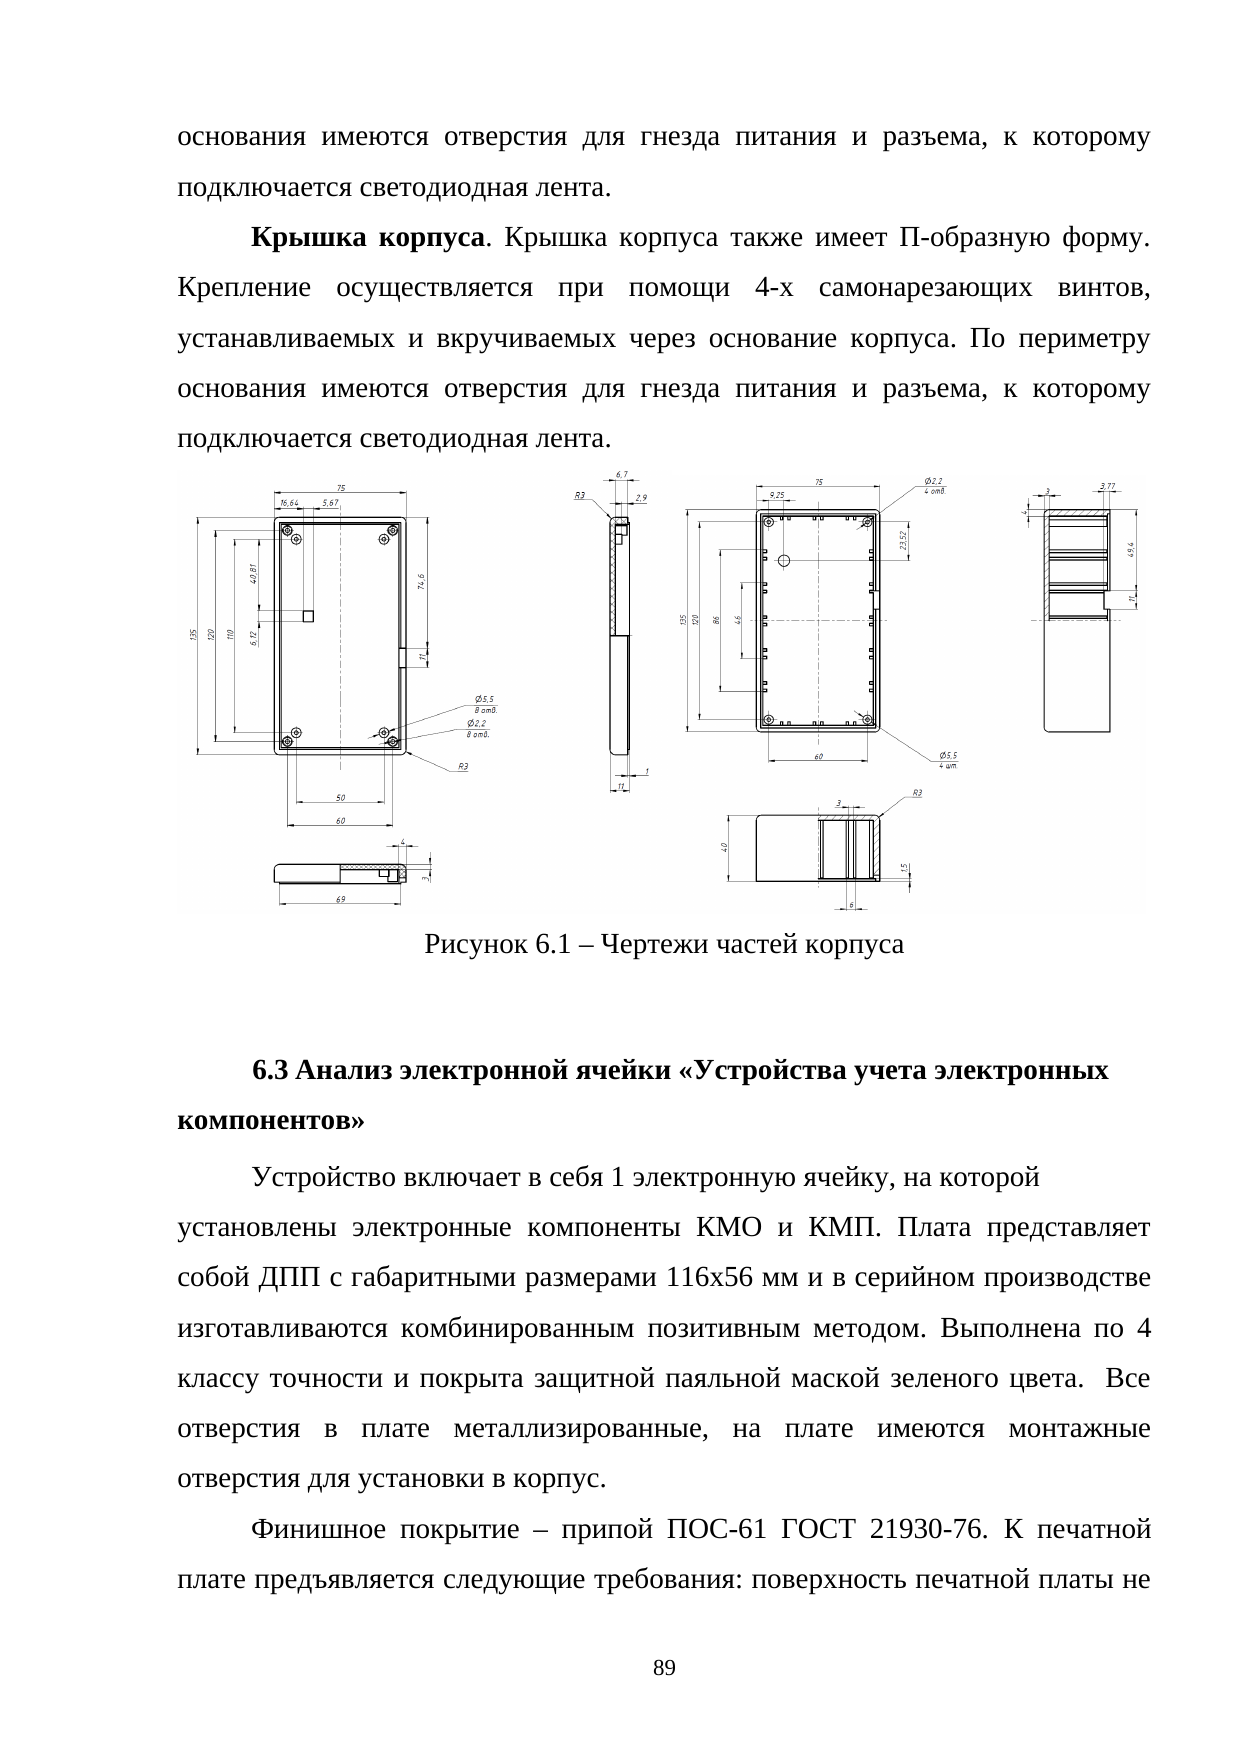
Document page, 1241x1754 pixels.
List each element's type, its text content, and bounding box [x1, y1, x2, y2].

text установлены электронные компоненты КМО и КМП. Плата представляет собой ДПП с габаритными размерами 116х56 мм и в серийном производстве изготавливаются комбинированным позитивным методом. Выполнена по 4 классу точности и покрыта защитной паяльной маской зеленого цвета. Все отверстия в плате металлизированные, на плате имеются монтажные отверстия для установки в корпус. [177, 1209, 1152, 1494]
text Рисунок 6.1 – Чертежи частей корпуса [177, 926, 1152, 960]
text Устройство включает в себя 1 электронную ячейку, на которой [177, 1159, 1152, 1192]
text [177, 118, 1152, 202]
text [177, 1511, 1152, 1595]
subtitle 6.3 Анализ электронной ячейки «Устройства учета электронных компонентов» [177, 1052, 1152, 1136]
text Крышка корпуса. Крышка корпуса также имеет П-образную форму. Крепление осуществляется при помощи 4-х самонарезающих винтов, устанавливаемых и вкручиваемых через основание корпуса. По периметру основания имеются отверстия для гнезда питания и разъема, к которому подключается светодиодная лента. [177, 219, 1152, 454]
picture [177, 470, 1146, 914]
